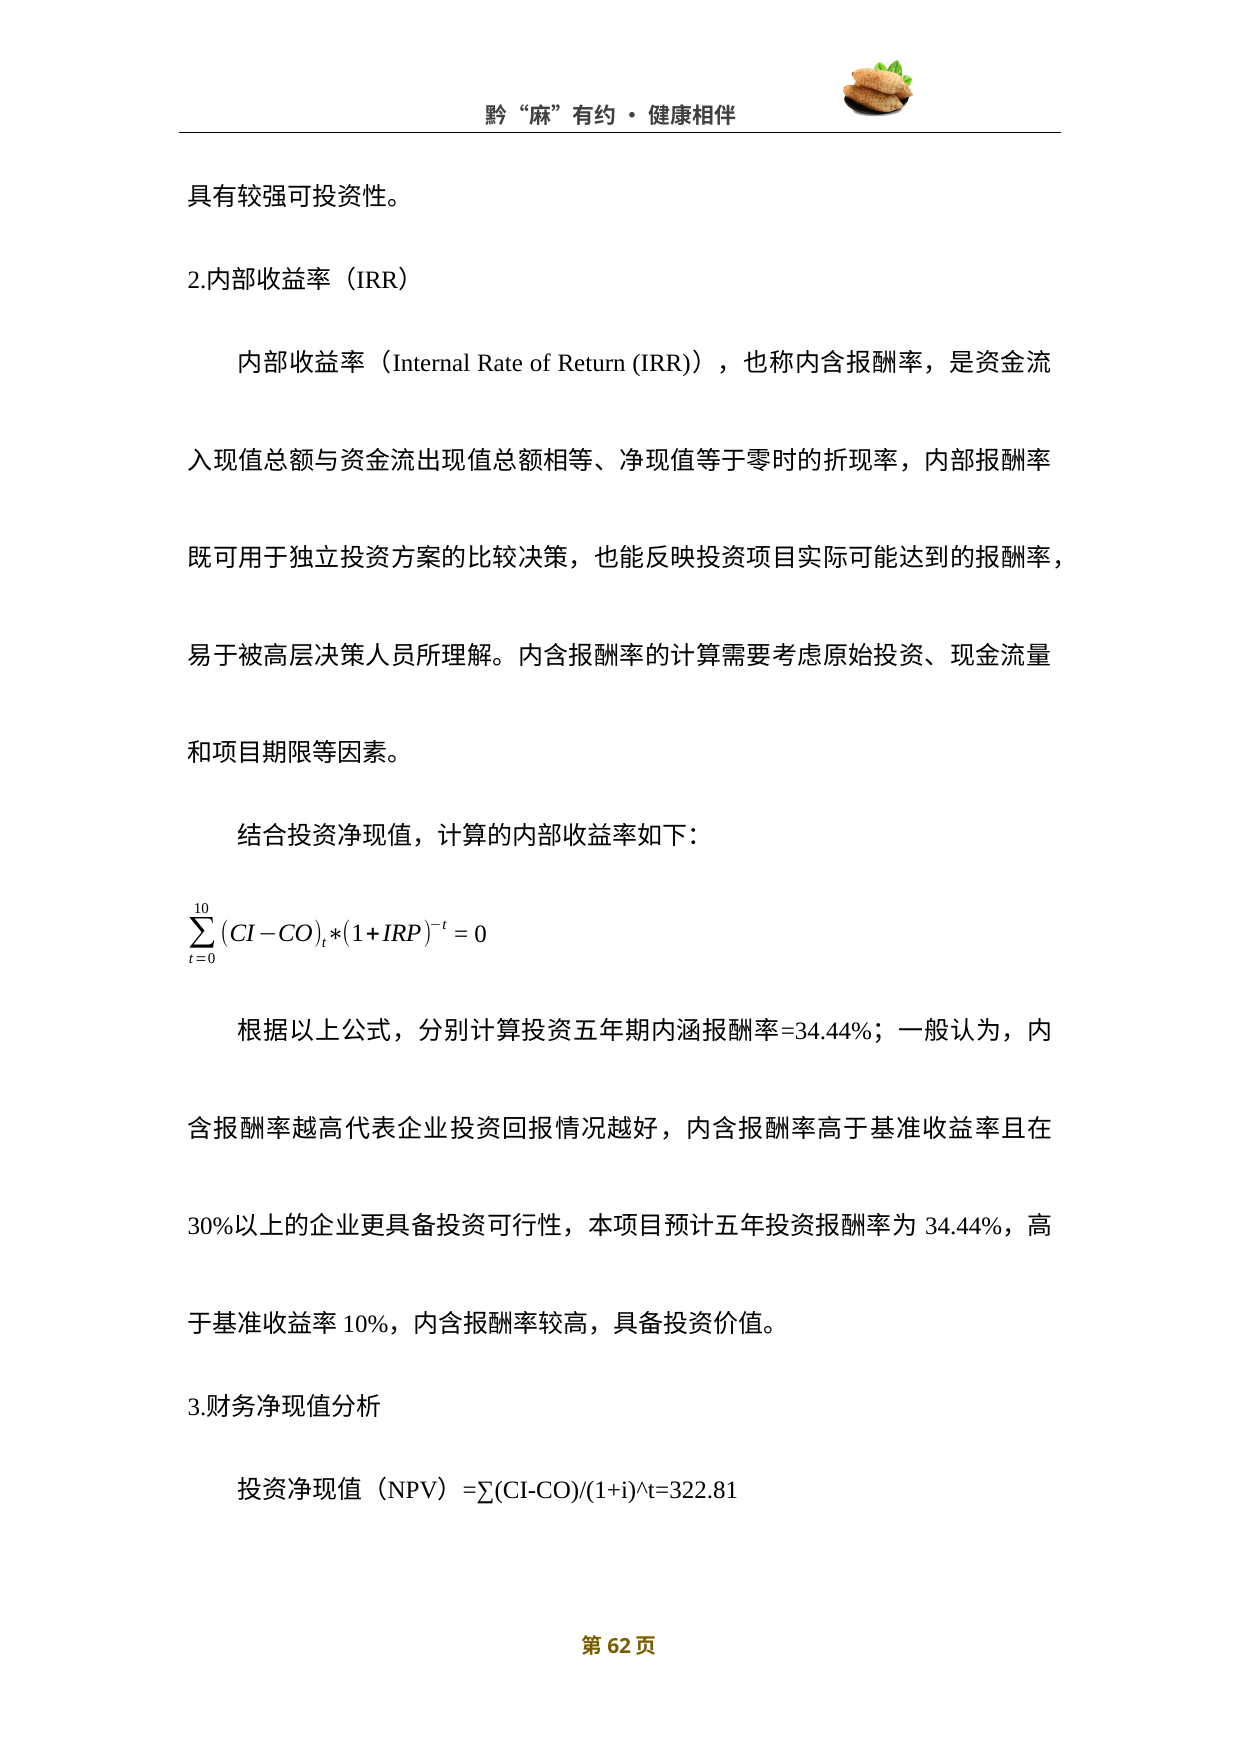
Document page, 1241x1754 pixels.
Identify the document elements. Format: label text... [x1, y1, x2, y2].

text 根据以上公式，分别计算投资五年期内涵报酬率=34.44%；一般认为，内含报酬率越高代表企业投资回报情况越好，内含报酬率高于基准收益率且在30%以上的企业更具备投资可行性，本项目预计五年投资报酬率为34.44%，高于基准收益率10%，内含报酬率较高，具备投资价值。 [187, 996, 1053, 1354]
text 投资净现值（NPV）=∑(CI-CO)/(1+i)^t=322.81 [187, 1455, 1053, 1520]
text 结合投资净现值，计算的内部收益率如下： [187, 801, 1053, 866]
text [187, 162, 1053, 227]
text 2.内部收益率（IRR） [187, 245, 1053, 310]
text 3.财务净现值分析 [187, 1372, 1053, 1437]
picture [840, 49, 915, 124]
text 内部收益率（Internal Rate of Return (IRR)），也称内含报酬率，是资金流入现值总额与资金流出现值总额相等、净现值等于零时的折现率，内部报酬率既可用于独立投资方案的比较决策，也能反映投资项目实际可能达到的报酬率，易于被高层决策人员所理解。内含报酬率的计算需要考虑原始投资、现金流量和项目期限等因素。 [187, 328, 1053, 783]
text = 0 [187, 884, 1053, 982]
